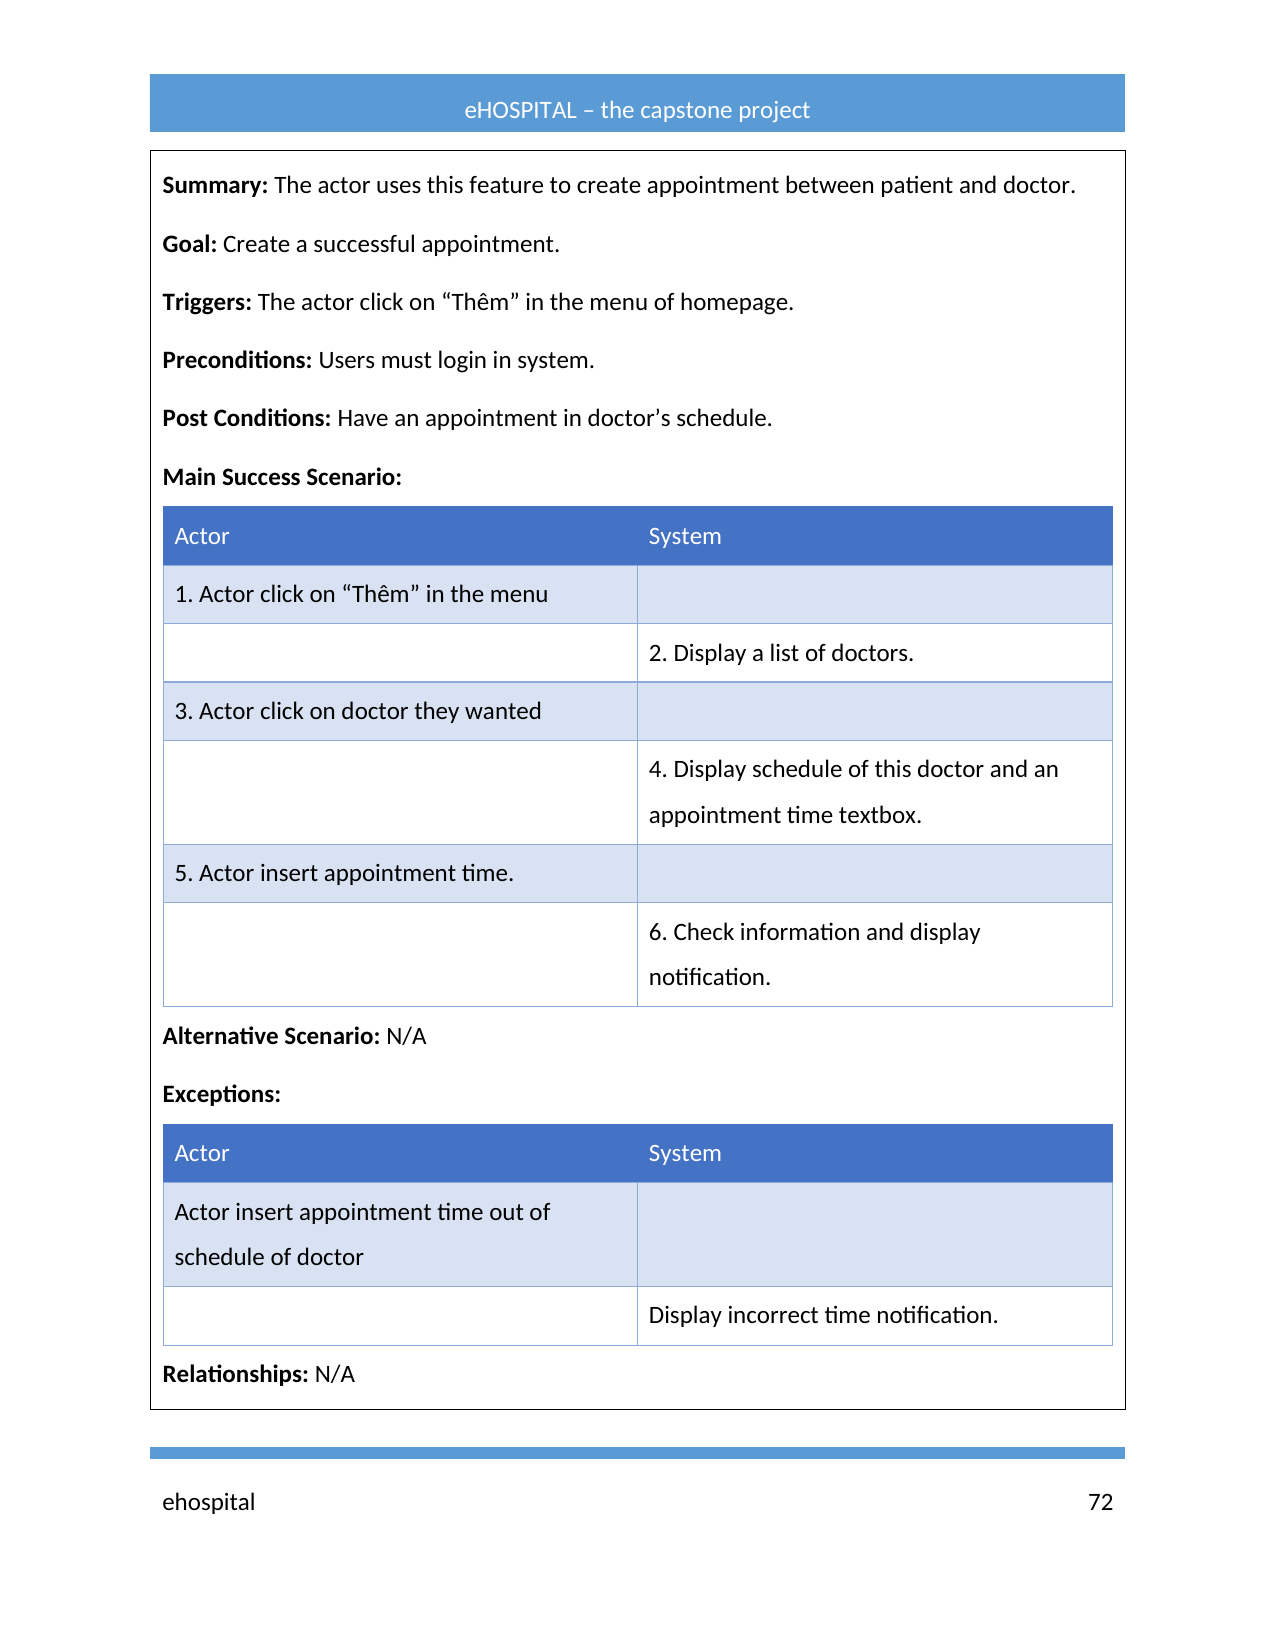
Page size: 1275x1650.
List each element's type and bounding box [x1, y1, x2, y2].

table_cell [151, 151, 1125, 1409]
